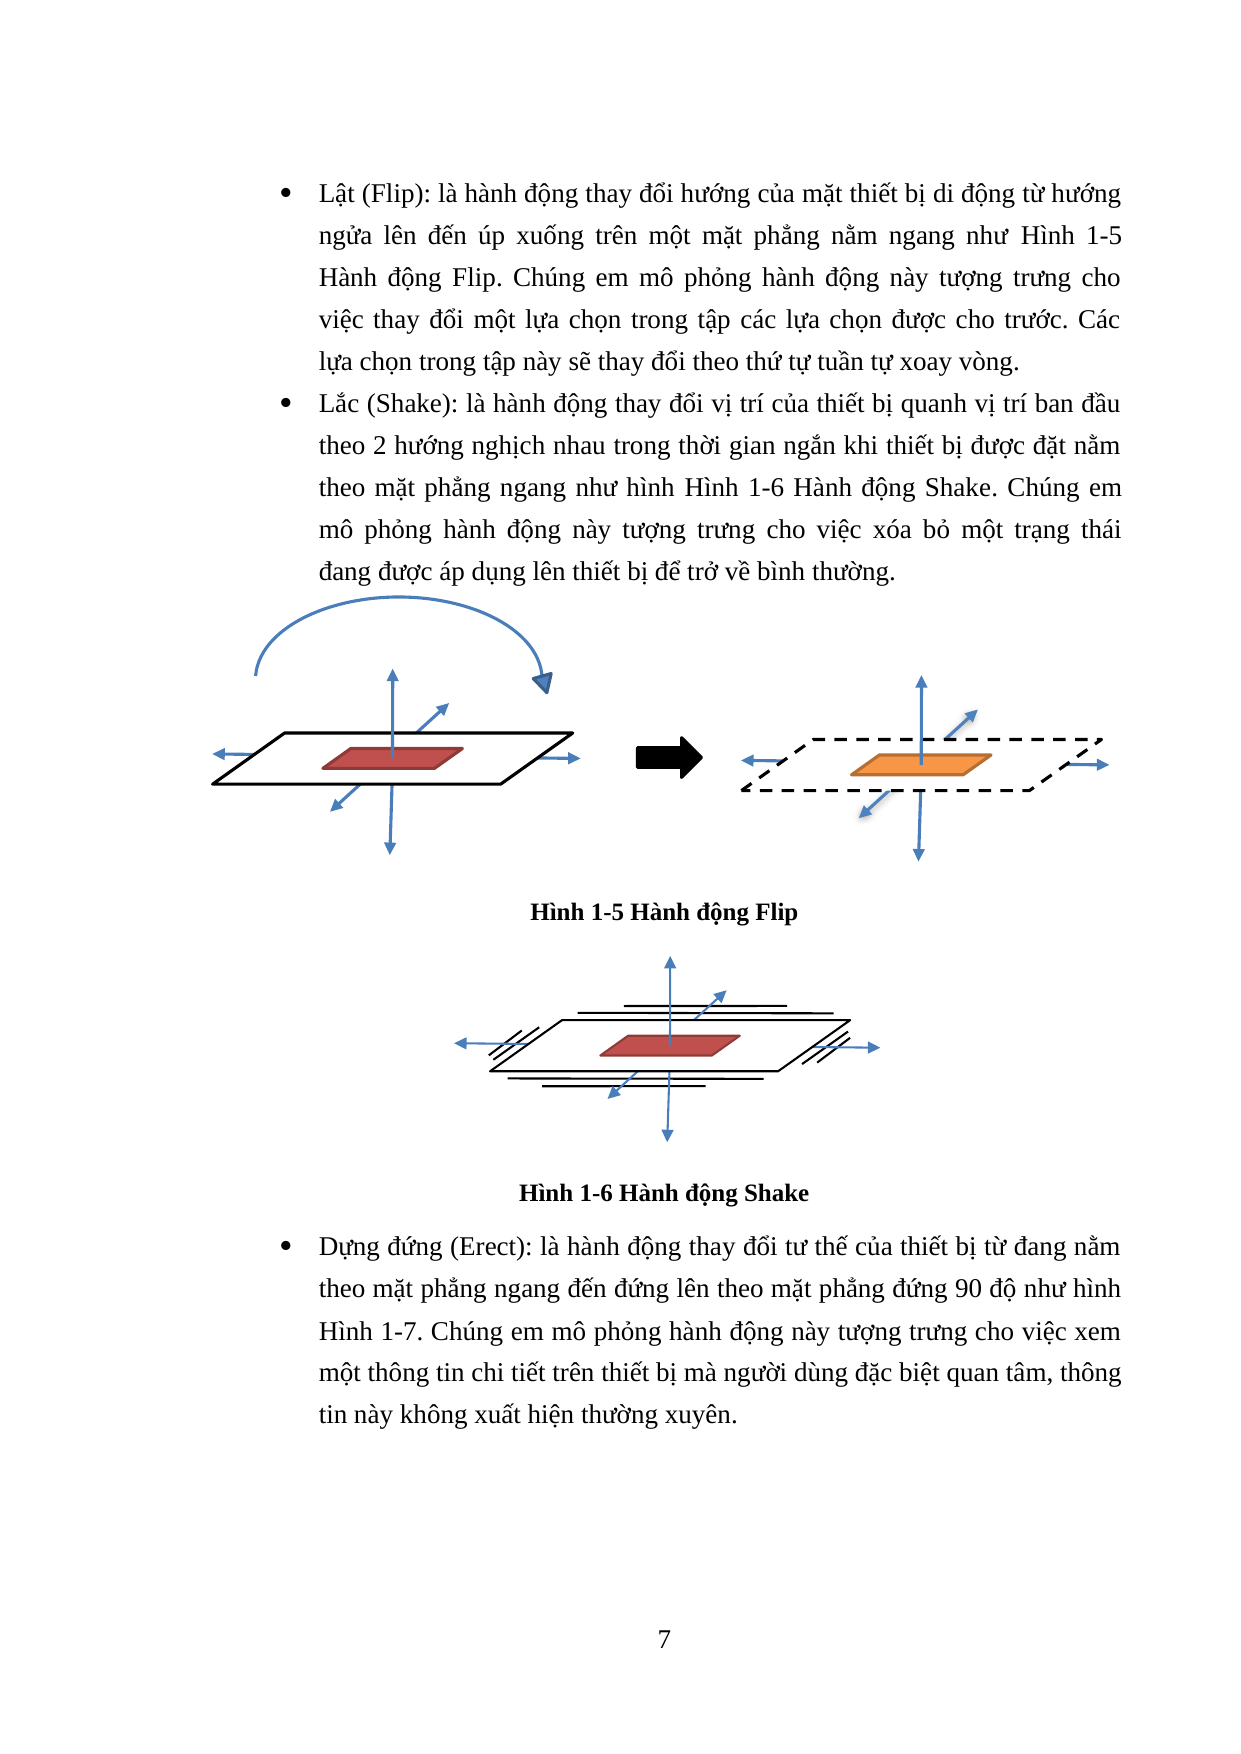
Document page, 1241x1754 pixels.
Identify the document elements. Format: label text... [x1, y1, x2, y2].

text Hình 1-6 Hành động Shake [206, 1178, 1122, 1207]
list Lật (Flip): là hành động thay đổi hướng của mặt thiết bị di động từ hướng ngửa lên đến úp xuống trên một mặt phẳng nằm ngang như Hình 1.5 Hành động Flip. Chúng em mô phỏng hành động này tượng trưng cho việc thay đổi một lựa chọn trong tập các lựa chọn được cho trước. Các lựa chọn trong tập này sẽ thay đổi theo thứ tự tuần tự xoay vòng. [281, 177, 1122, 376]
list Dựng đứng (Erect): là hành động thay đổi tư thế của thiết bị từ đang nằm theo mặt phẳng ngang đến đứng lên theo mặt phẳng đứng 90 độ như hình Hình 1.7. Chúng em mô phỏng hành động này tượng trưng cho việc xem một thông tin chi tiết trên thiết bị mà người dùng đặc biệt quan tâm, thông tin này không xuất hiện thường xuyên. [281, 1231, 1122, 1430]
text Hình 1-5 Hành động Flip [206, 897, 1122, 926]
list Lắc (Shake): là hành động thay đổi vị trí của thiết bị quanh vị trí ban đầu theo 2 hướng nghịch nhau trong thời gian ngắn khi thiết bị được đặt nằm theo mặt phẳng ngang như hình Hình 1.6. Chúng em mô phỏng hành động này tượng trưng cho việc xóa bỏ một trạng thái đang được áp dụng lên thiết bị để trở về bình thường. [281, 387, 1122, 586]
